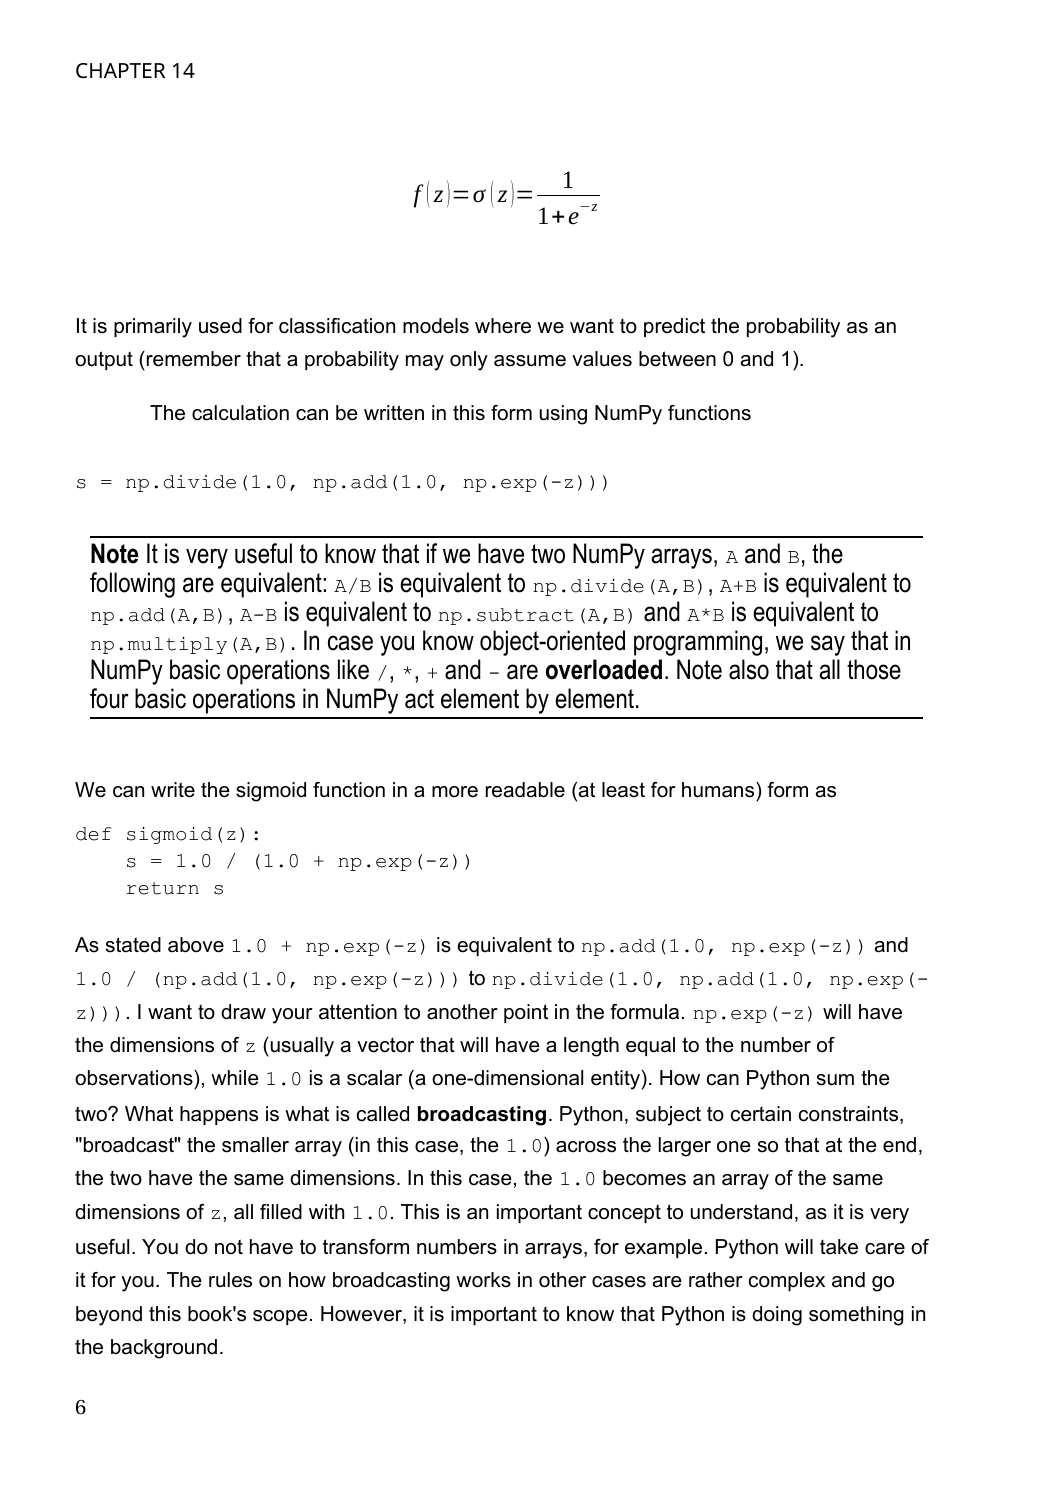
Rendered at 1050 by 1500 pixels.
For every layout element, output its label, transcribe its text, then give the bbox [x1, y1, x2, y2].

text s = np.divide(1.0, np.add(1.0, np.exp(-z))) [75, 471, 937, 494]
text Note It is very useful to know that if we have two NumPy arrays, A and B, the following are equivalent: A/B is equivalent to np.divide(A,B), A+B is equivalent to np.add(A,B), A-B is equivalent to np.subtract(A,B) and A*B is equivalent to np.multiply(A,B). In case you know object-oriented programming, we say that in NumPy basic operations like /, *, + and - are overloaded. Note also that all those four basic operations in NumPy act element by element. [90, 538, 923, 717]
text def sigmoid(z): [75, 823, 937, 847]
text The calculation can be written in this form using NumPy functions [75, 392, 937, 425]
text As stated above 1.0 + np.exp(-z) is equivalent to np.add(1.0, np.exp(-z)) and 1.0 / (np.add(1.0, np.exp(-z))) to np.divide(1.0, np.add(1.0, np.exp(-z))). I want to draw your attention to another point in the formula. np.exp(-z) will have the dimensions of z (usually a vector that will have a length equal to the number of observations), while 1.0 is a scalar (a one-dimensional entity). How can Python sum the two? What happens is what is called broadcasting. Python, subject to certain constraints, "broadcast" the smaller array (in this case, the 1.0) across the larger one so that at the end, the two have the same dimensions. In this case, the 1.0 becomes an array of the same dimensions of z, all filled with 1.0. This is an important concept to understand, as it is very useful. You do not have to transform numbers in arrays, for example. Python will take care of it for you. The rules on how broadcasting works in other cases are rather complex and go beyond this book's scope. However, it is important to know that Python is doing something in the background. [75, 925, 937, 1359]
text return s [75, 877, 937, 901]
text We can write the sigmoid function in a more readable (at least for humans) form as [75, 769, 937, 802]
text It is primarily used for classification models where we want to predict the probability as an output (remember that a probability may only assume values between 0 and 1). [75, 304, 937, 371]
text s = 1.0 / (1.0 + np.exp(-z)) [75, 850, 937, 874]
